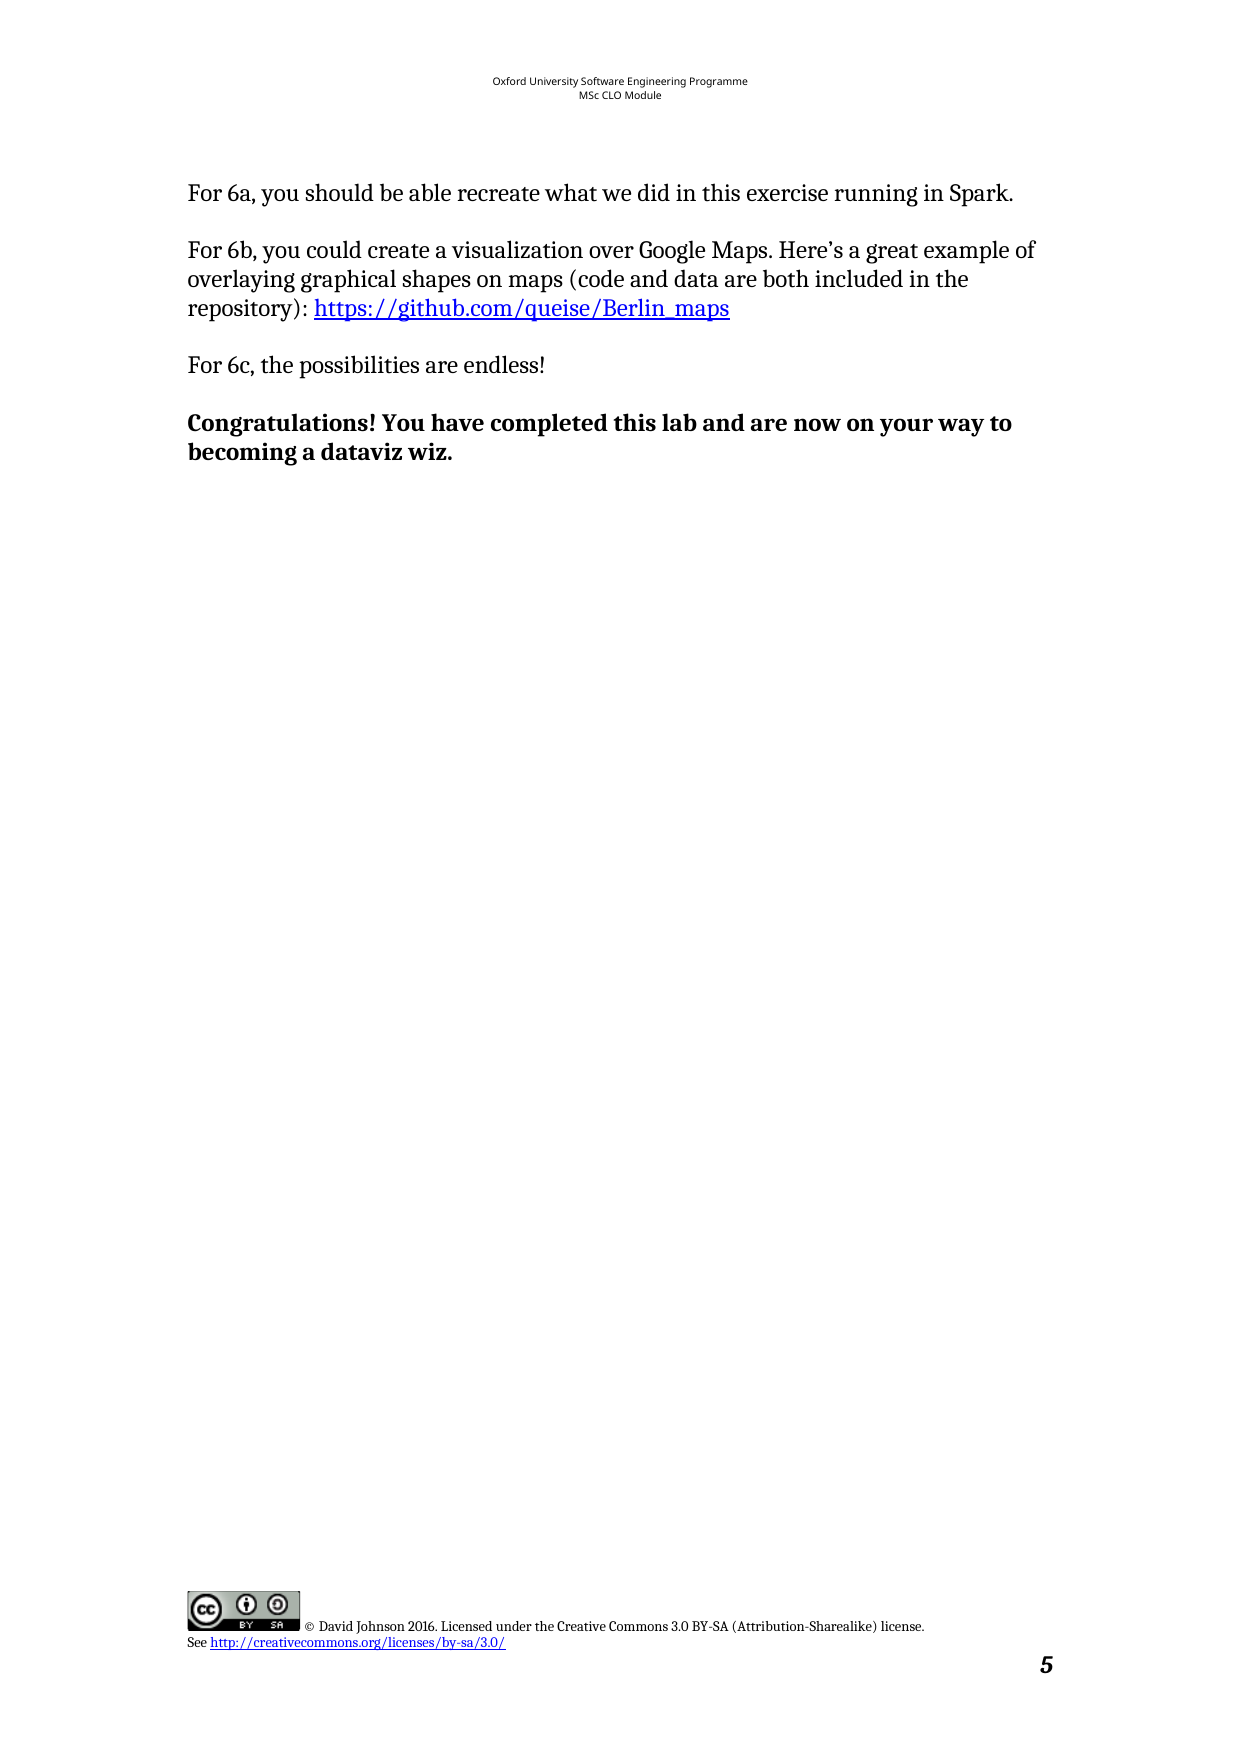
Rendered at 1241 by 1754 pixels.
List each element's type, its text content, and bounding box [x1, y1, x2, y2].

text Congratulations! You have completed this lab and are now on your way to becoming a dataviz wiz. [187, 409, 1053, 466]
text For 6b, you could create a visualization over Google Maps. Here’s a great example of overlaying graphical shapes on maps (code and data are both included in the repository): https://github.com/queise/Berlin_maps [187, 236, 1053, 322]
text For 6a, you should be able recreate what we did in this exercise running in Spark. [187, 179, 1053, 207]
picture [187, 1591, 300, 1631]
text For 6c, the possibilities are endless! [187, 351, 1053, 380]
